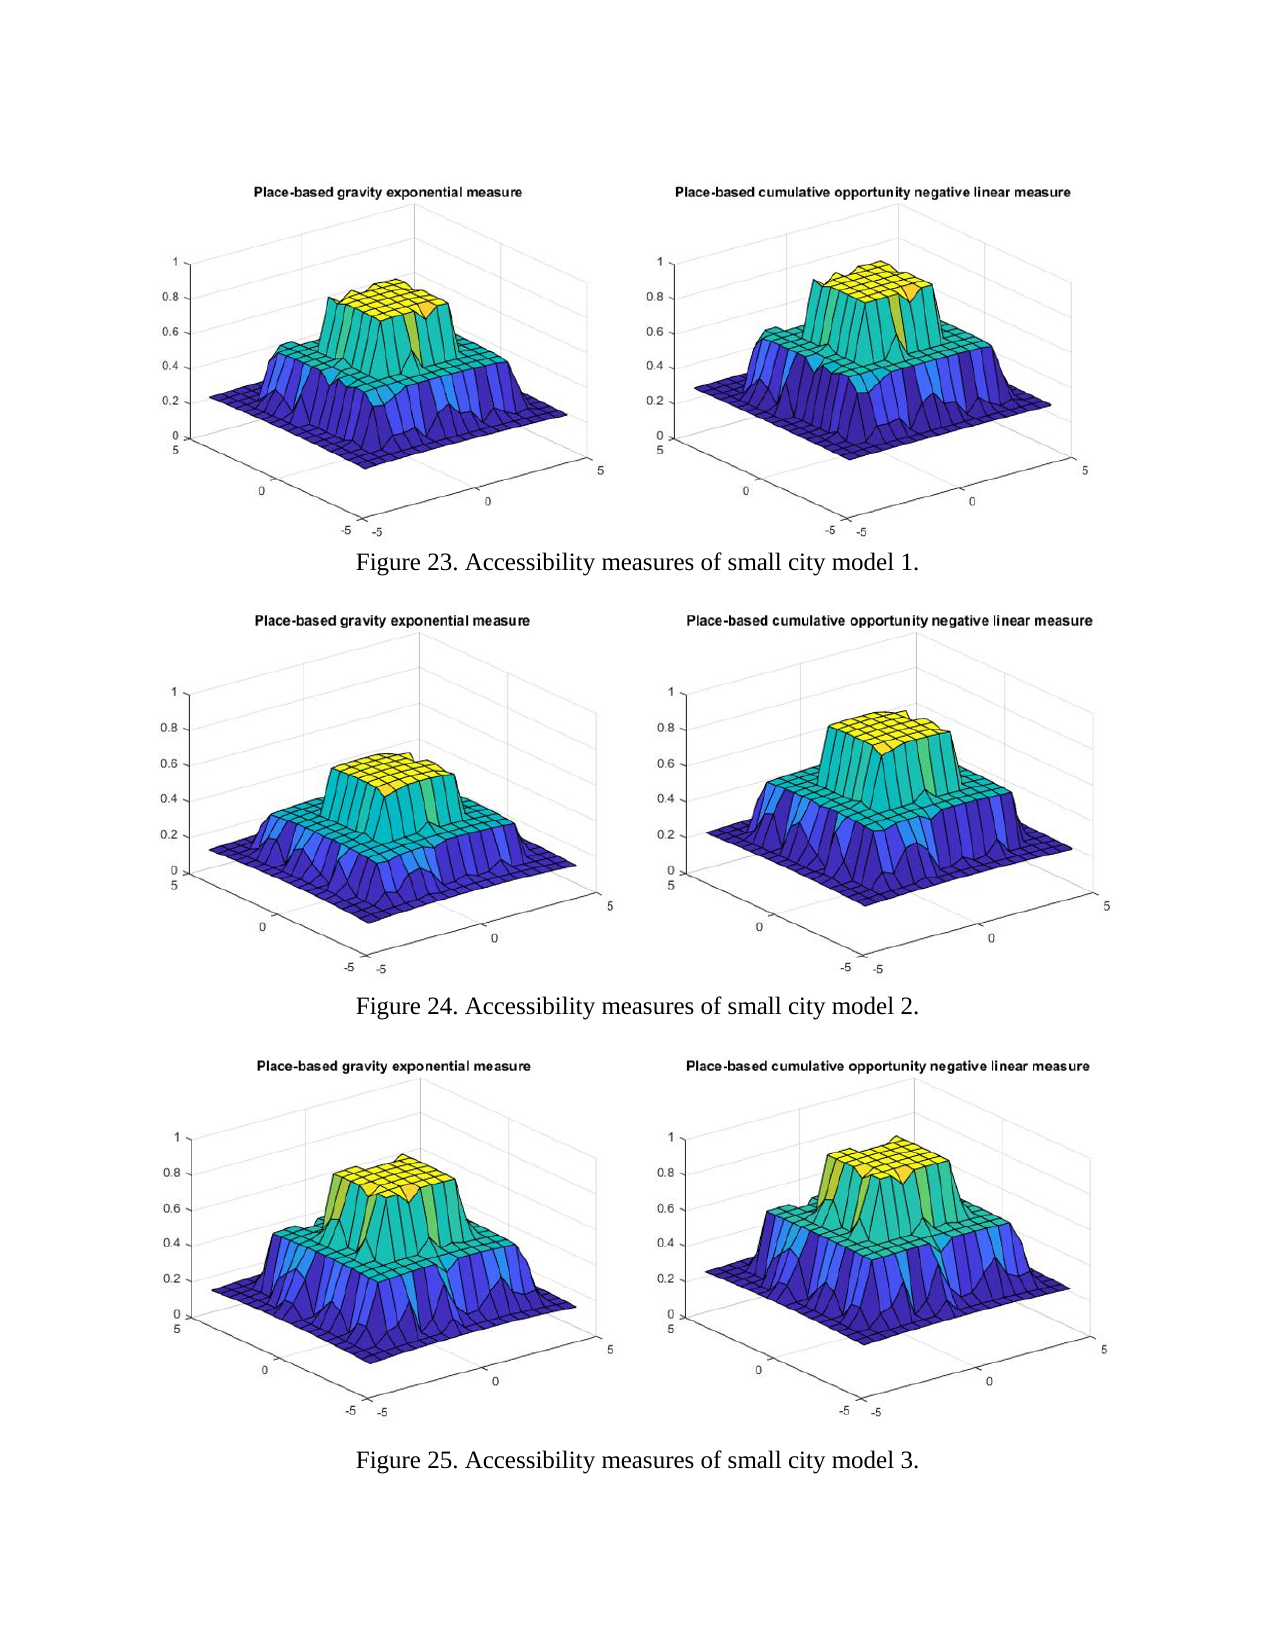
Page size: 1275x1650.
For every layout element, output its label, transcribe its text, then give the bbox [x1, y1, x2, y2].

text Figure 23. Accessibility measures of small city model 1. [150, 548, 1125, 576]
picture [150, 605, 1125, 992]
picture [150, 178, 1125, 548]
text Figure 24. Accessibility measures of small city model 2. [150, 992, 1125, 1020]
picture [150, 1048, 1125, 1446]
text Figure 25. Accessibility measures of small city model 3. [150, 1446, 1125, 1474]
